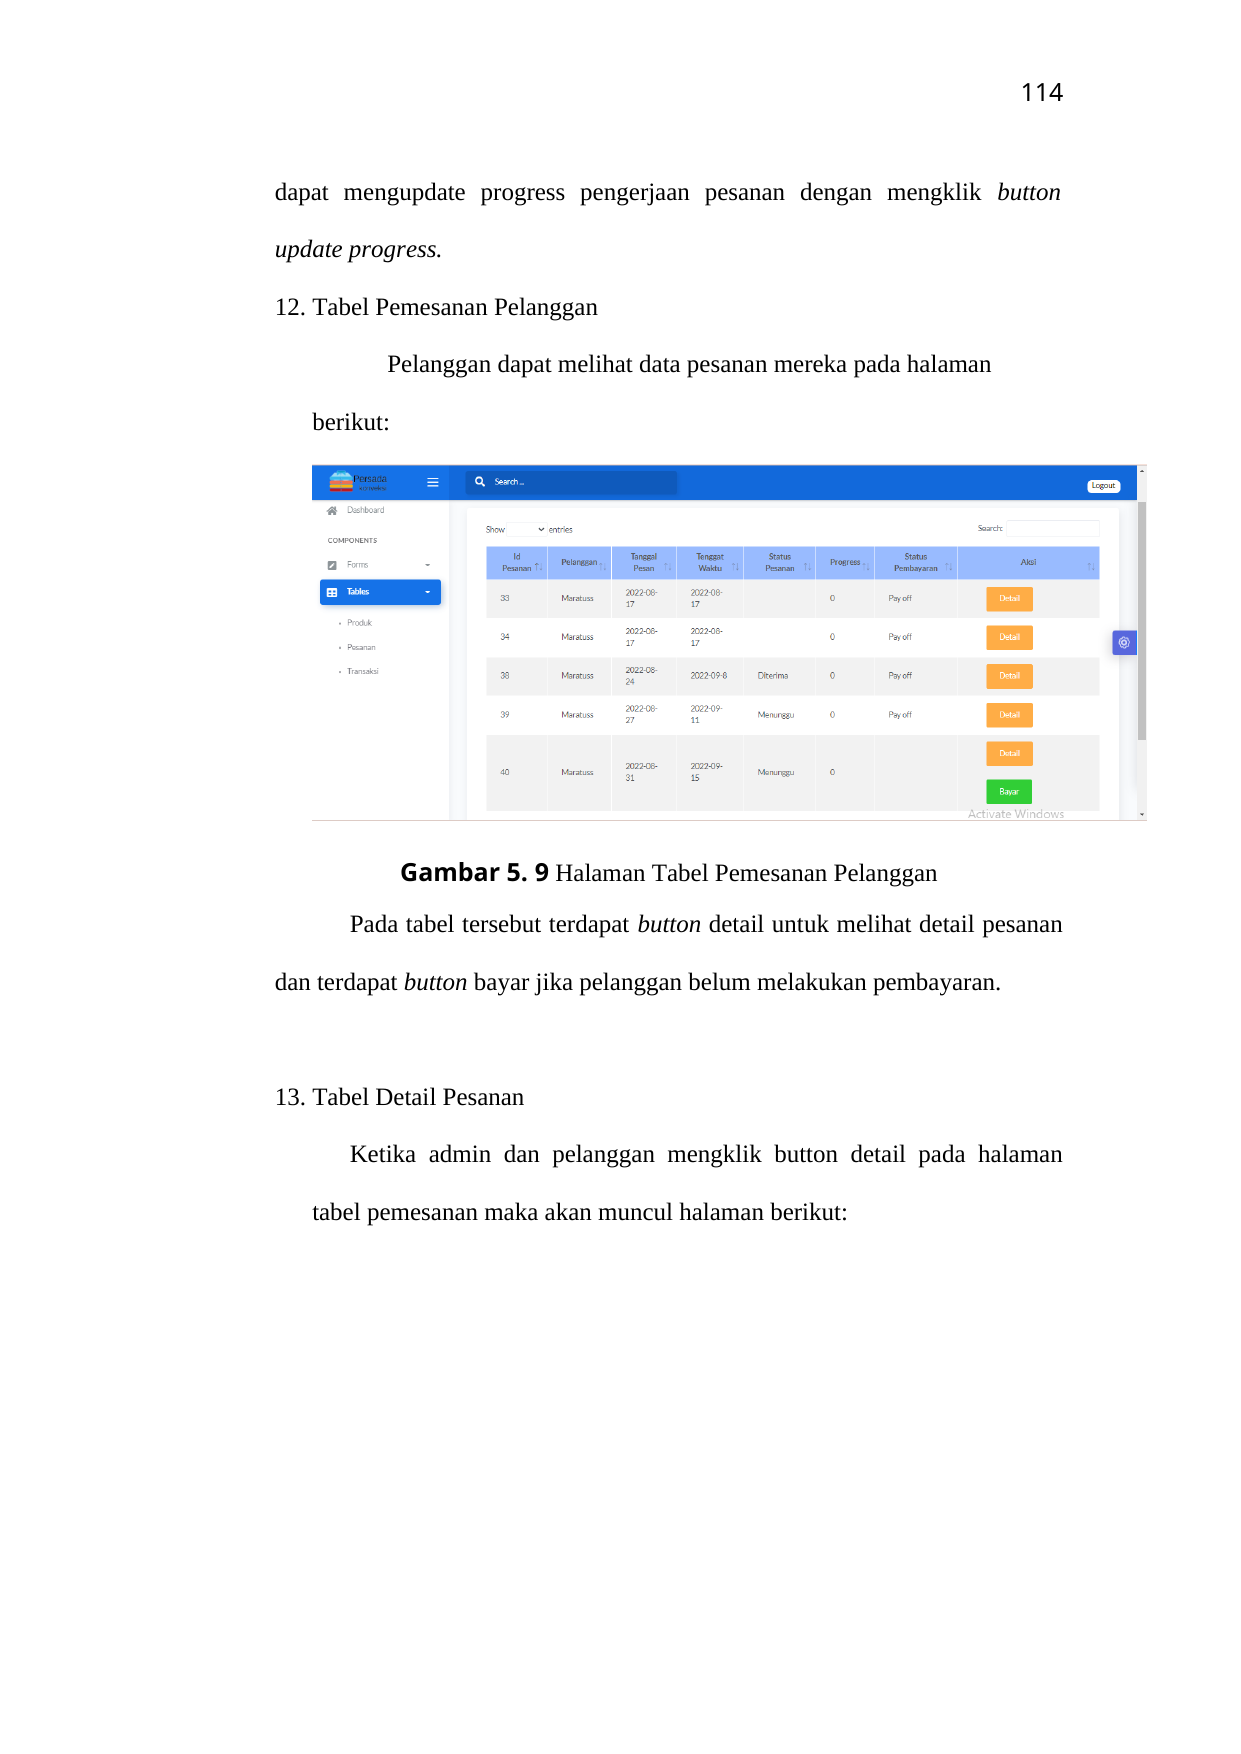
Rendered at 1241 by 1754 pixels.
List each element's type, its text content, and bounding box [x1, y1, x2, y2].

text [274, 177, 1063, 263]
text Pada tabel tersebut terdapat button detail untuk melihat detail pesanan dan terdapat button bayar jika pelanggan belum melakukan pembayaran. [274, 909, 1063, 995]
text Gambar 5. 9 Halaman Tabel Pemesanan Pelanggan [237, 854, 1063, 888]
text Ketika admin dan pelanggan mengklik button detail pada halaman tabel pemesanan maka akan muncul halaman berikut: [312, 1139, 1063, 1225]
text Pelanggan dapat melihat data pesanan mereka pada halaman berikut: [312, 349, 1063, 436]
list Tabel Pemesanan Pelanggan [274, 292, 1063, 321]
picture [312, 464, 1147, 821]
list Tabel Detail Pesanan [274, 1082, 1063, 1110]
